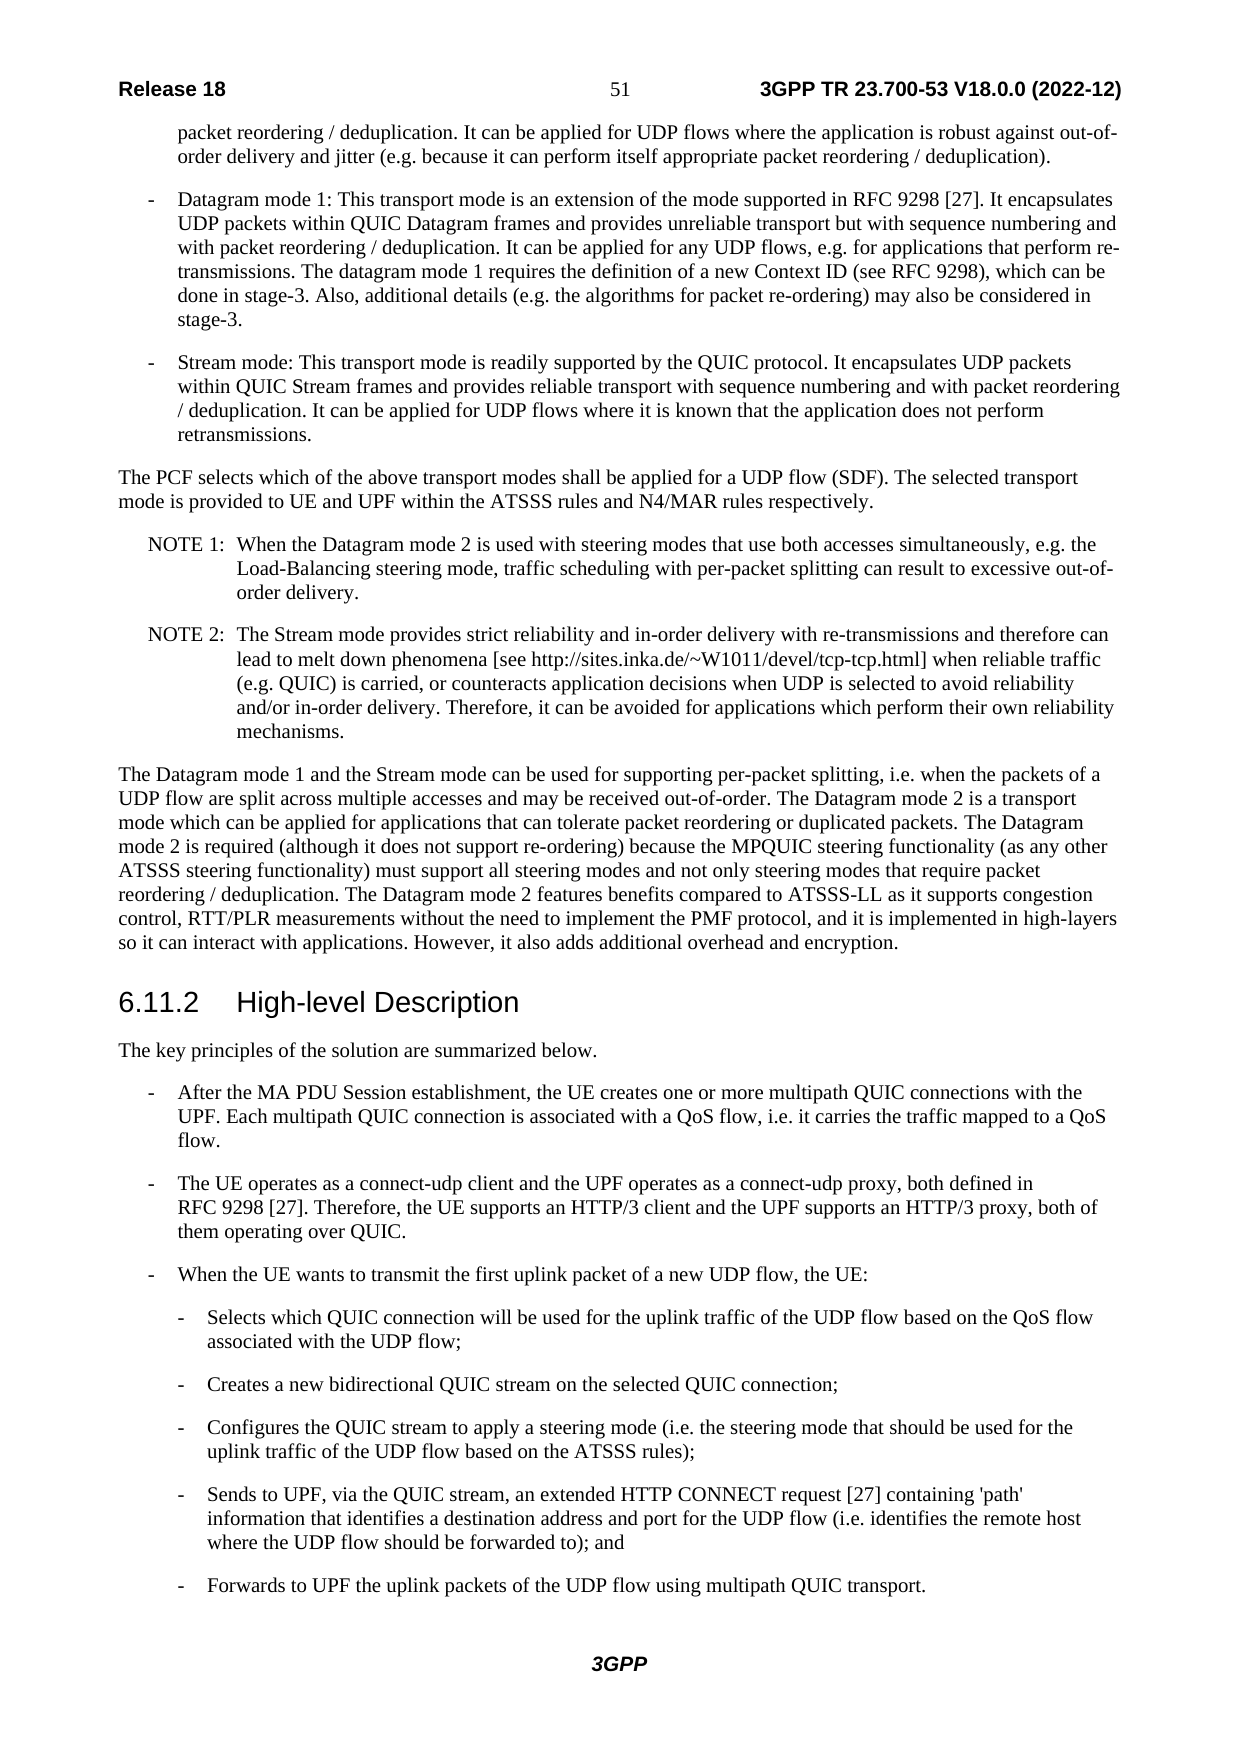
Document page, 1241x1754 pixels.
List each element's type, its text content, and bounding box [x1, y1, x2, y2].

text - Creates a new bidirectional QUIC stream on the selected QUIC connection; [177, 1372, 1122, 1396]
text NOTE 2: The Stream mode provides strict reliability and in-order delivery with re-transmissions and therefore can lead to melt down phenomena [see http://sites.inka.de/~W1011/devel/tcp-tcp.html] when reliable traffic (e.g. QUIC) is carried, or counteracts application decisions when UDP is selected to avoid reliability and/or in-order delivery. Therefore, it can be avoided for applications which perform their own reliability mechanisms. [148, 622, 1122, 743]
text - Datagram mode 1: This transport mode is an extension of the mode supported in RFC 9298 [27]. It encapsulates UDP packets within QUIC Datagram frames and provides unreliable transport but with sequence numbering and with packet reordering / deduplication. It can be applied for any UDP flows, e.g. for applications that perform re-transmissions. The datagram mode 1 requires the definition of a new Context ID (see RFC 9298), which can be done in stage-3. Also, additional details (e.g. the algorithms for packet re-ordering) may also be considered in stage-3. [148, 186, 1122, 331]
text - Stream mode: This transport mode is readily supported by the QUIC protocol. It encapsulates UDP packets within QUIC Stream frames and provides reliable transport with sequence numbering and with packet reordering / deduplication. It can be applied for UDP flows where it is known that the application does not perform retransmissions. [148, 349, 1122, 446]
text - When the UE wants to transmit the first uplink packet of a new UDP flow, the UE: [148, 1262, 1122, 1286]
text - After the MA PDU Session establishment, the UE creates one or more multipath QUIC connections with the UPF. Each multipath QUIC connection is associated with a QoS flow, i.e. it carries the traffic mapped to a QoS flow. [148, 1080, 1122, 1152]
text - Configures the QUIC stream to apply a steering mode (i.e. the steering mode that should be used for the uplink traffic of the UDP flow based on the ATSSS rules); [177, 1415, 1122, 1463]
text - Selects which QUIC connection will be used for the uplink traffic of the UDP flow based on the QoS flow associated with the UDP flow; [177, 1305, 1122, 1353]
text The PCF selects which of the above transport modes shall be applied for a UDP flow (SDF). The selected transport mode is provided to UE and UPF within the ATSSS rules and N4/MAR rules respectively. [118, 464, 1122, 513]
subtitle 6.11.2 High-level Description [118, 985, 1122, 1019]
text The key principles of the solution are summarized below. [118, 1037, 1122, 1062]
text - The UE operates as a connect-udp client and the UPF operates as a connect-udp proxy, both defined in RFC 9298 [27]. Therefore, the UE supports an HTTP/3 client and the UPF supports an HTTP/3 proxy, both of them operating over QUIC. [148, 1171, 1122, 1243]
text - Sends to UPF, via the QUIC stream, an extended HTTP CONNECT request [27] containing 'path' information that identifies a destination address and port for the UDP flow (i.e. identifies the remote host where the UDP flow should be forwarded to); and [177, 1482, 1122, 1554]
text - Forwards to UPF the uplink packets of the UDP flow using multipath QUIC transport. [177, 1572, 1122, 1597]
text The Datagram mode 1 and the Stream mode can be used for supporting per-packet splitting, i.e. when the packets of a UDP flow are split across multiple accesses and may be received out-of-order. The Datagram mode 2 is a transport mode which can be applied for applications that can tolerate packet reordering or duplicated packets. The Datagram mode 2 is required (although it does not support re-ordering) because the MPQUIC steering functionality (as any other ATSSS steering functionality) must support all steering modes and not only steering modes that require packet reordering / deduplication. The Datagram mode 2 features benefits compared to ATSSS-LL as it supports congestion control, RTT/PLR measurements without the need to implement the PMF protocol, and it is implemented in high-layers so it can interact with applications. However, it also adds additional overhead and encryption. [118, 761, 1122, 954]
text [148, 119, 1122, 168]
text NOTE 1: When the Datagram mode 2 is used with steering modes that use both accesses simultaneously, e.g. the Load-Balancing steering mode, traffic scheduling with per-packet splitting can result to excessive out-of-order delivery. [148, 531, 1122, 604]
